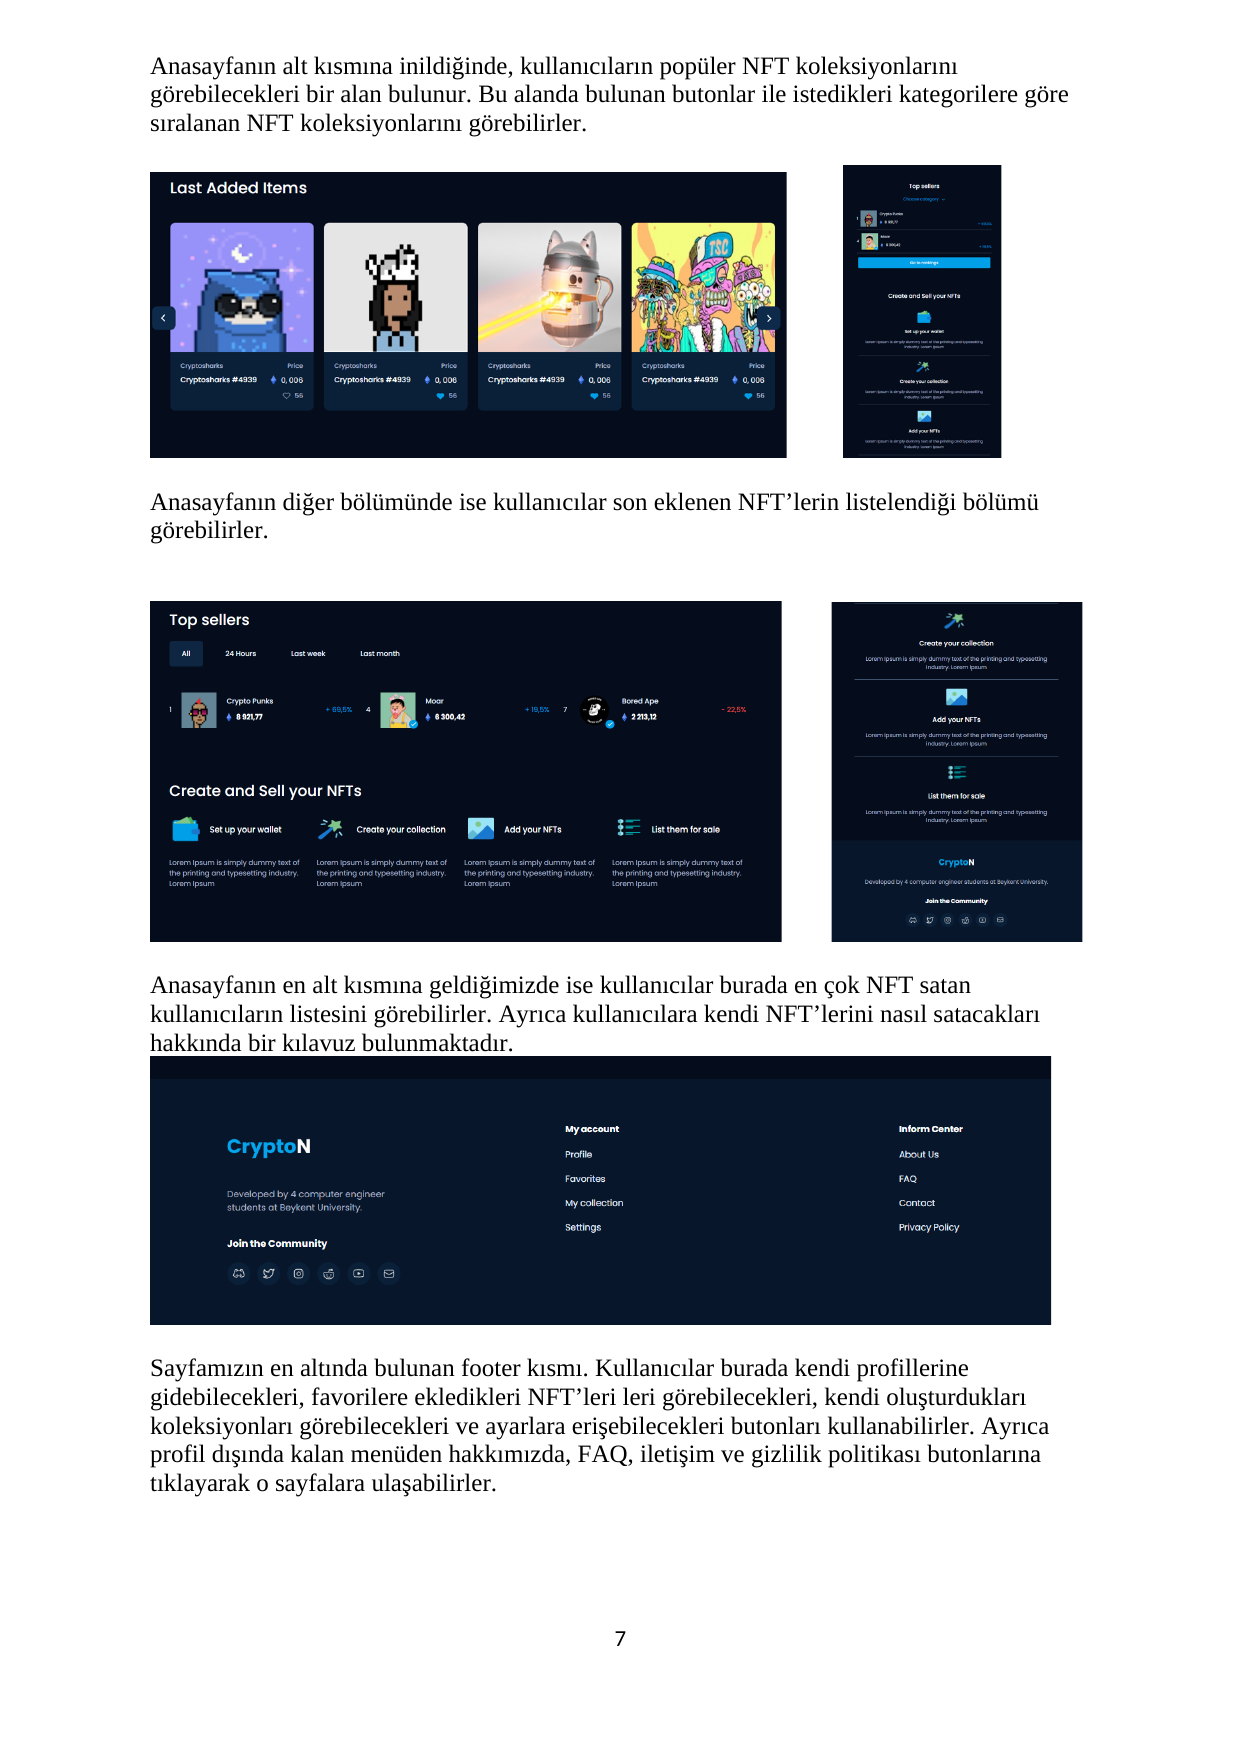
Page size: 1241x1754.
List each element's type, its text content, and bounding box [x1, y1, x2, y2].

picture [150, 1056, 1052, 1325]
picture [831, 602, 1083, 942]
text Anasayfanın alt kısmına inildiğinde, kullanıcıların popüler NFT koleksiyonlarını görebilecekleri bir alan bulunur. Bu alanda bulunan butonlar ile istedikleri kategorilere göre sıralanan NFT koleksiyonlarını görebilirler. [150, 51, 1090, 137]
text Anasayfanın en alt kısmına geldiğimizde ise kullanıcılar burada en çok NFT satan kullanıcıların listesini görebilirler. Ayrıca kullanıcılara kendi NFT’lerini nasıl satacakları hakkında bir kılavuz bulunmaktadır. [150, 970, 1090, 1056]
picture [150, 172, 787, 458]
text Anasayfanın diğer bölümünde ise kullanıcılar son eklenen NFT’lerin listelendiği bölümü görebilirler. [150, 487, 1090, 544]
picture [843, 165, 1002, 458]
text Sayfamızın en altında bulunan footer kısmı. Kullanıcılar burada kendi profillerine gidebilecekleri, favorilere ekledikleri NFT’leri leri görebilecekleri, kendi oluşturdukları koleksiyonları görebilecekleri ve ayarlara erişebilecekleri butonları kullanabilirler. Ayrıca profil dışında kalan menüden hakkımızda, FAQ, iletişim ve gizlilik politikası butonlarına tıklayarak o sayfalara ulaşabilirler. [150, 1353, 1090, 1497]
picture [150, 601, 782, 942]
